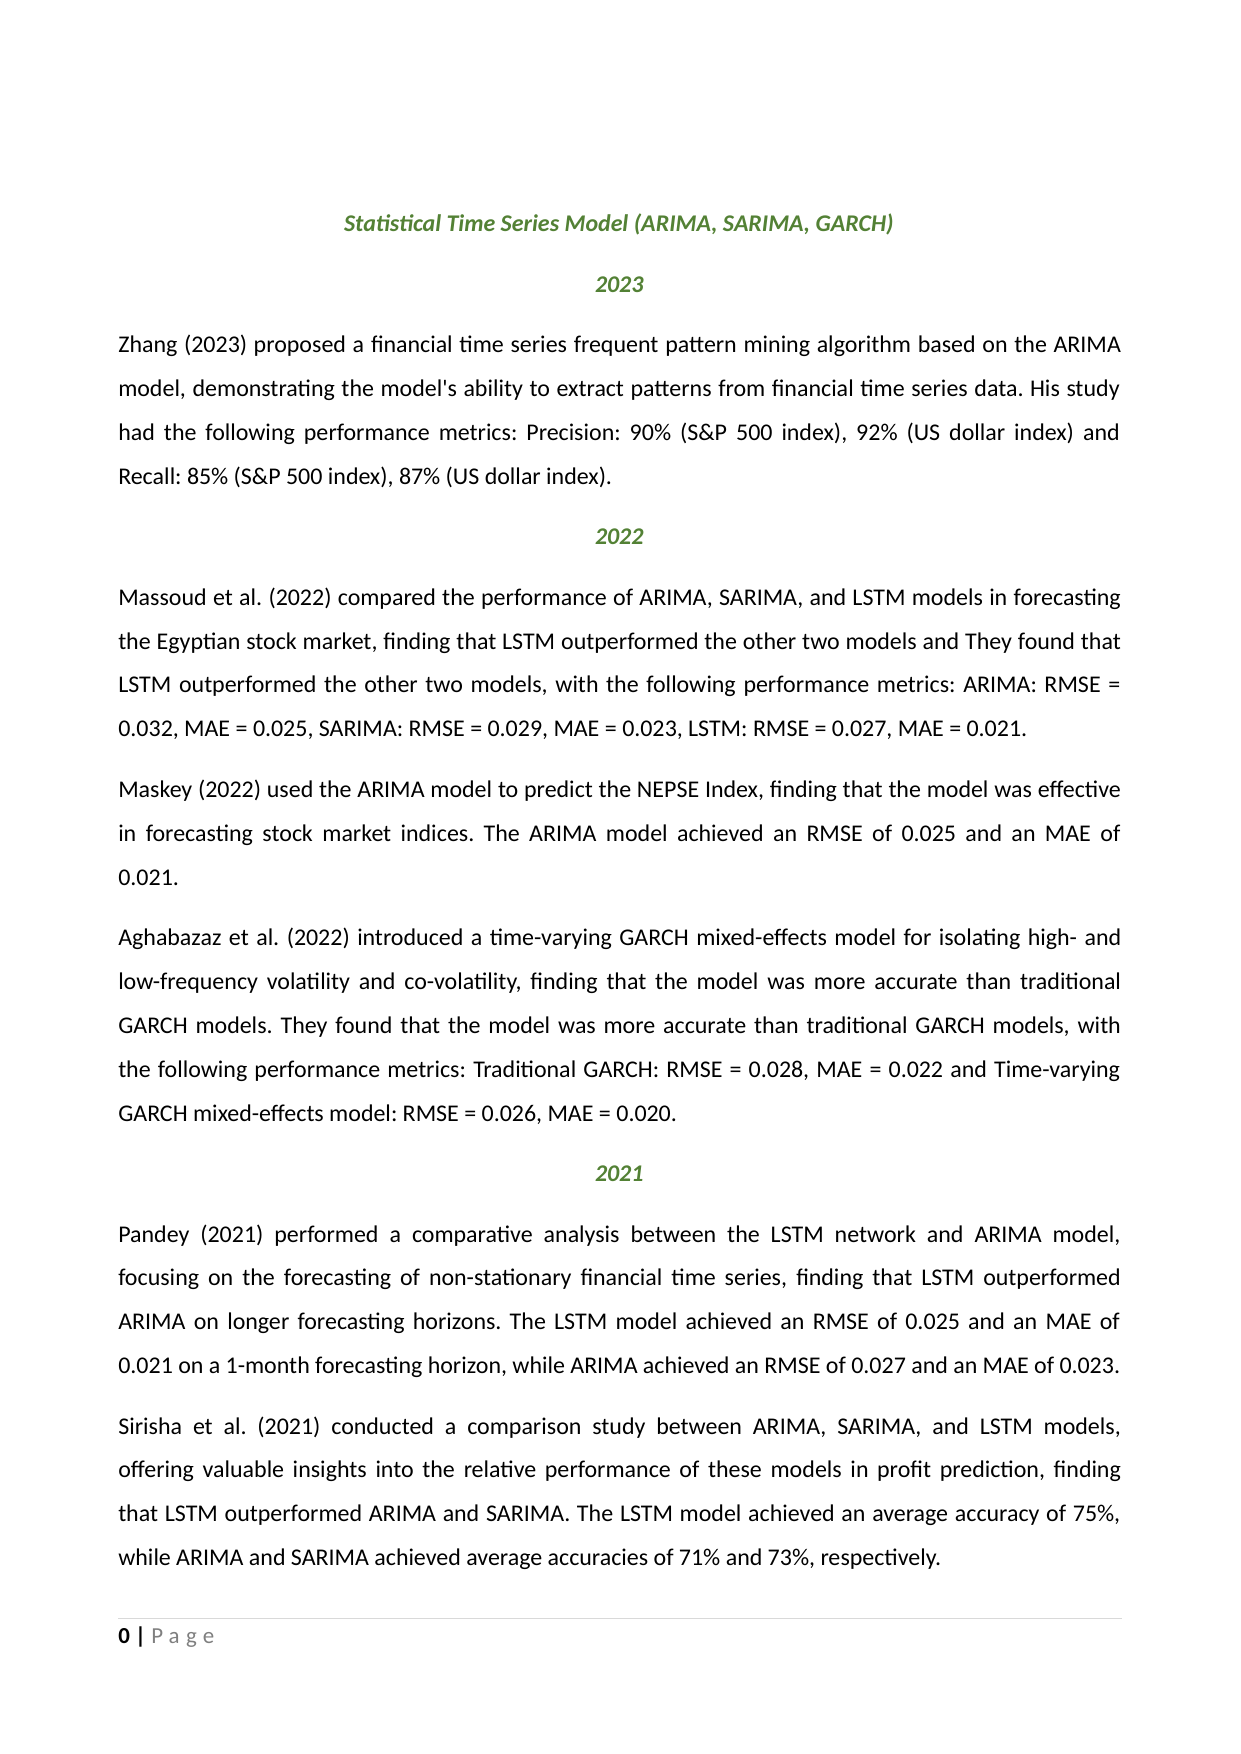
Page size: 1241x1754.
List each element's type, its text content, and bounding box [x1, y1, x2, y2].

text Statistical Time Series Model (ARIMA, SARIMA, GARCH) [118, 208, 1122, 237]
text Sirisha et al. (2021) conducted a comparison study between ARIMA, SARIMA, and LSTM models, offering valuable insights into the relative performance of these models in profit prediction, finding that LSTM outperformed ARIMA and SARIMA. The LSTM model achieved an average accuracy of 75%, while ARIMA and SARIMA achieved average accuracies of 71% and 73%, respectively. [118, 1411, 1122, 1572]
text Zhang (2023) proposed a financial time series frequent pattern mining algorithm based on the ARIMA model, demonstrating the model's ability to extract patterns from financial time series data. His study had the following performance metrics: Precision: 90% (S&P 500 index), 92% (US dollar index) and Recall: 85% (S&P 500 index), 87% (US dollar index). [118, 329, 1122, 490]
text 2023 [118, 269, 1122, 298]
text Pandey (2021) performed a comparative analysis between the LSTM network and ARIMA model, focusing on the forecasting of non-stationary financial time series, finding that LSTM outperformed ARIMA on longer forecasting horizons. The LSTM model achieved an RMSE of 0.025 and an MAE of 0.021 on a 1-month forecasting horizon, while ARIMA achieved an RMSE of 0.027 and an MAE of 0.023. [118, 1219, 1122, 1379]
text 2021 [118, 1158, 1122, 1187]
text Massoud et al. (2022) compared the performance of ARIMA, SARIMA, and LSTM models in forecasting the Egyptian stock market, finding that LSTM outperformed the other two models and They found that LSTM outperformed the other two models, with the following performance metrics: ARIMA: RMSE = 0.032, MAE = 0.025, SARIMA: RMSE = 0.029, MAE = 0.023, LSTM: RMSE = 0.027, MAE = 0.021. [118, 582, 1122, 743]
text 2022 [118, 521, 1122, 551]
text Maskey (2022) used the ARIMA model to predict the NEPSE Index, finding that the model was effective in forecasting stock market indices. The ARIMA model achieved an RMSE of 0.025 and an MAE of 0.021. [118, 774, 1122, 891]
text Aghabazaz et al. (2022) introduced a time-varying GARCH mixed-effects model for isolating high- and low-frequency volatility and co-volatility, finding that the model was more accurate than traditional GARCH models. They found that the model was more accurate than traditional GARCH models, with the following performance metrics: Traditional GARCH: RMSE = 0.028, MAE = 0.022 and Time-varying GARCH mixed-effects model: RMSE = 0.026, MAE = 0.020. [118, 922, 1122, 1127]
